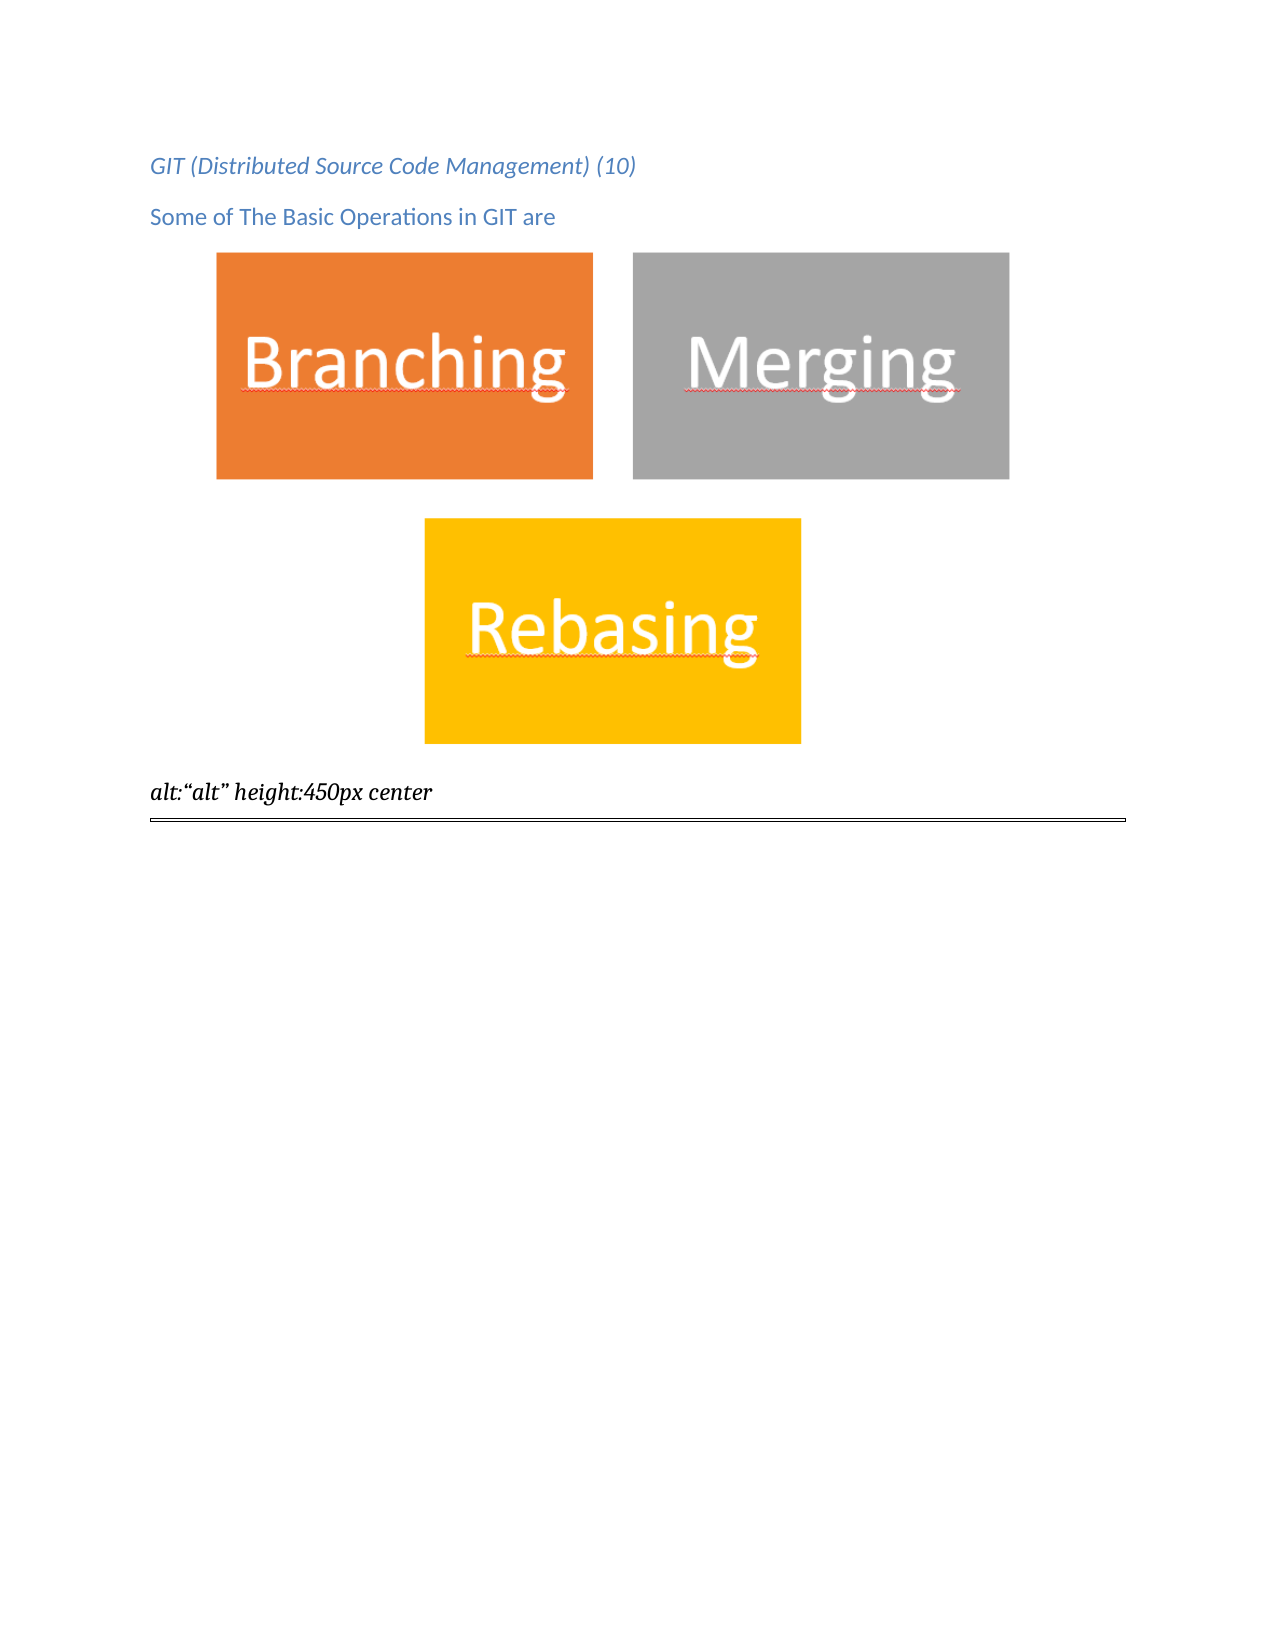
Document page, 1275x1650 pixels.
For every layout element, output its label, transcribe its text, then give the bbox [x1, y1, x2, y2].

picture [168, 231, 1044, 757]
subtitle GIT (Distributed Source Code Management) (10) [150, 150, 1125, 181]
text alt:“alt” height:450px center [150, 777, 1125, 806]
subtitle Some of The Basic Operations in GIT are [150, 201, 1125, 232]
